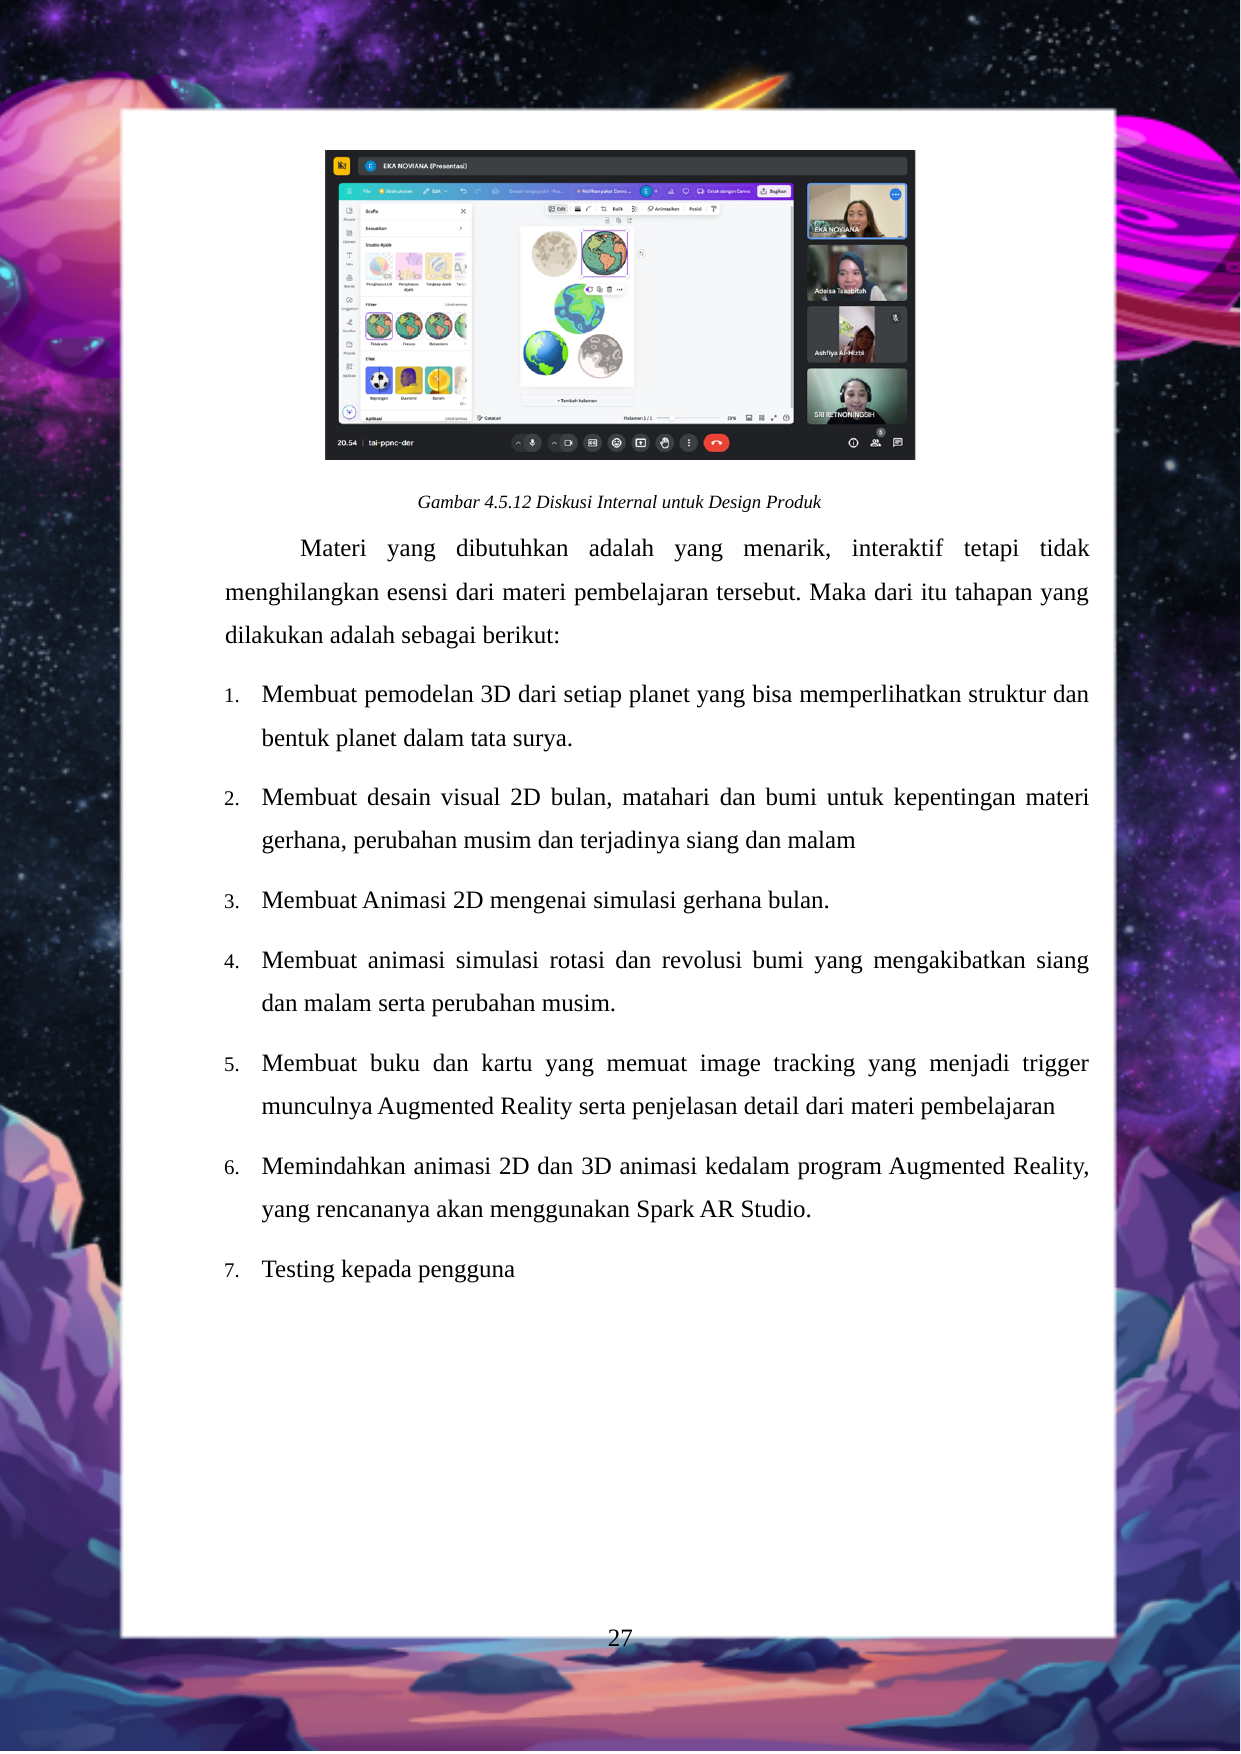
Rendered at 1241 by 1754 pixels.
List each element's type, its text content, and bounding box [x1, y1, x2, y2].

list Membuat pemodelan 3D dari setiap planet yang bisa memperlihatkan struktur dan bentuk planet dalam tata surya. [224, 679, 1090, 751]
list Memindahkan animasi 2D dan 3D animasi kedalam program Augmented Reality, yang rencananya akan menggunakan Spark AR Studio. [224, 1151, 1090, 1223]
list Membuat Animasi 2D mengenai simulasi gerhana bulan. [224, 885, 1090, 914]
list Membuat animasi simulasi rotasi dan revolusi bumi yang mengakibatkan siang dan malam serta perubahan musim. [224, 945, 1090, 1017]
text Materi yang dibutuhkan adalah yang menarik, interaktif tetapi tidak menghilangkan esensi dari materi pembelajaran tersebut. Maka dari itu tahapan yang dilakukan adalah sebagai berikut: [225, 533, 1090, 648]
list Membuat buku dan kartu yang memuat image tracking yang menjadi trigger munculnya Augmented Reality serta penjelasan detail dari materi pembelajaran [224, 1048, 1090, 1120]
picture [0, 0, 1241, 1751]
list Testing kepada pengguna [224, 1254, 1090, 1283]
list Membuat desain visual 2D bulan, matahari dan bumi untuk kepentingan materi gerhana, perubahan musim dan terjadinya siang dan malam [224, 782, 1090, 854]
